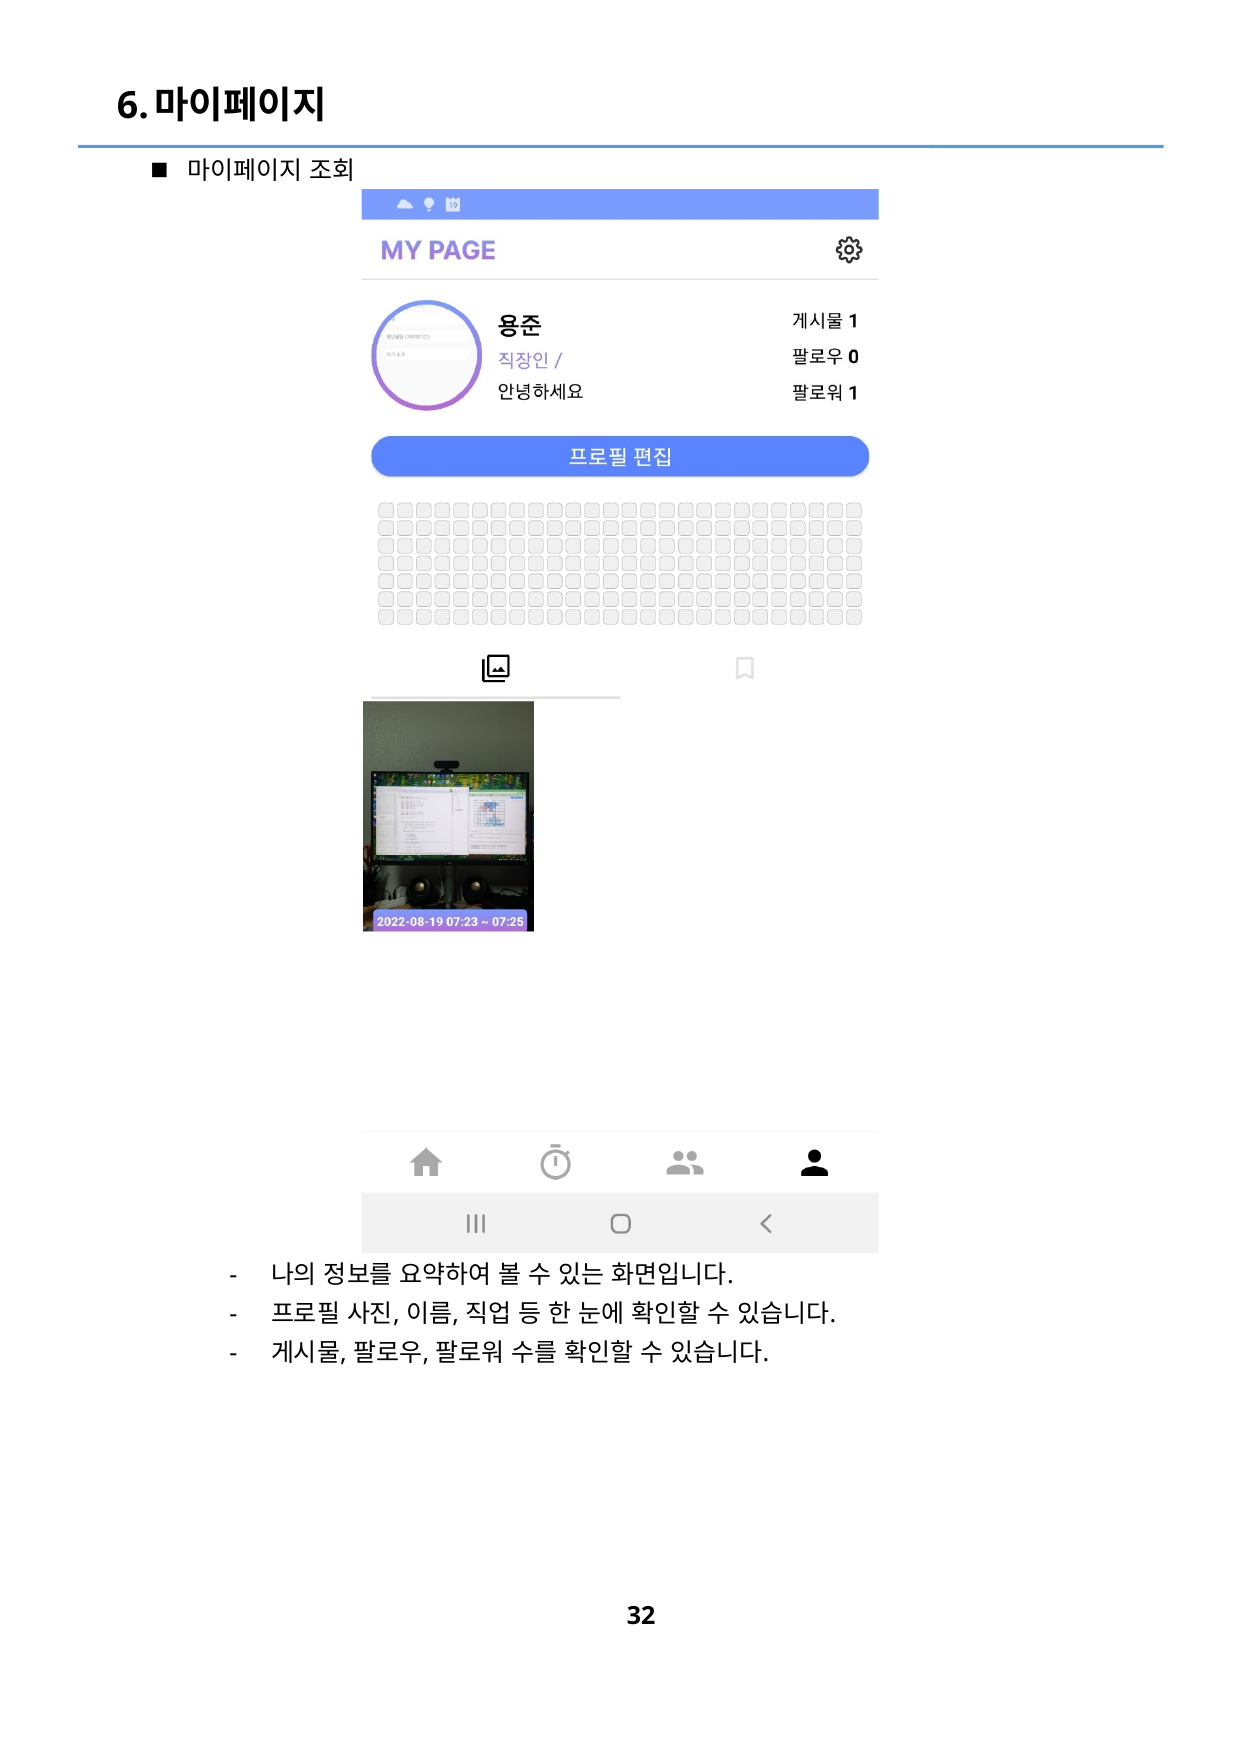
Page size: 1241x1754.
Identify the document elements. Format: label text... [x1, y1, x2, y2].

picture [361, 189, 879, 1253]
list 게시물, 팔로우, 팔로워 수를 확인할 수 있습니다. [229, 1333, 1165, 1369]
list 나의 정보를 요약하여 볼 수 있는 화면입니다. [229, 1255, 1165, 1291]
list 마이페이지 [117, 75, 1165, 129]
list 프로필 사진, 이름, 직업 등 한 눈에 확인할 수 있습니다. [229, 1294, 1165, 1330]
list 마이페이지 조회 [150, 150, 1165, 187]
